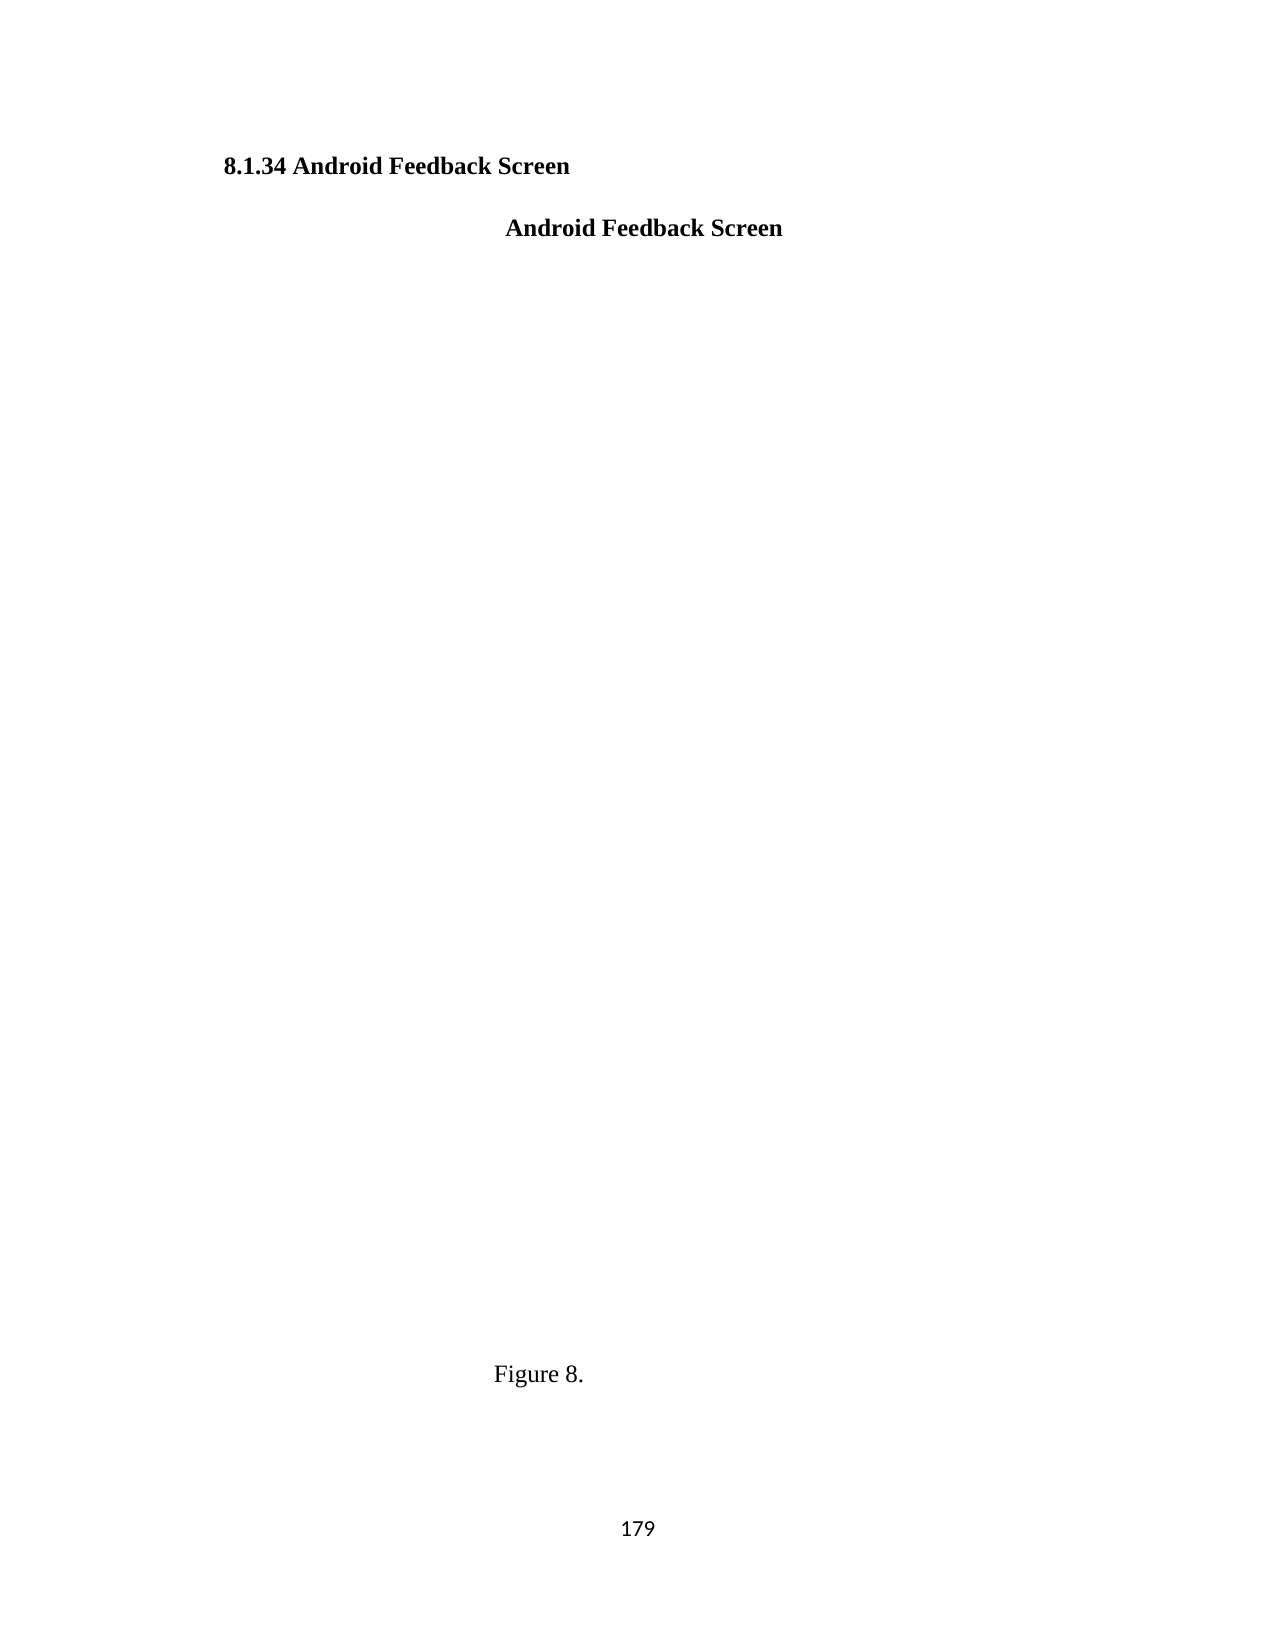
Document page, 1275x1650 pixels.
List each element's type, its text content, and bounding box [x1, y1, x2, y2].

text Android Feedback Screen [150, 213, 783, 242]
subtitle 8.1.34 Android Feedback Screen [223, 151, 787, 179]
